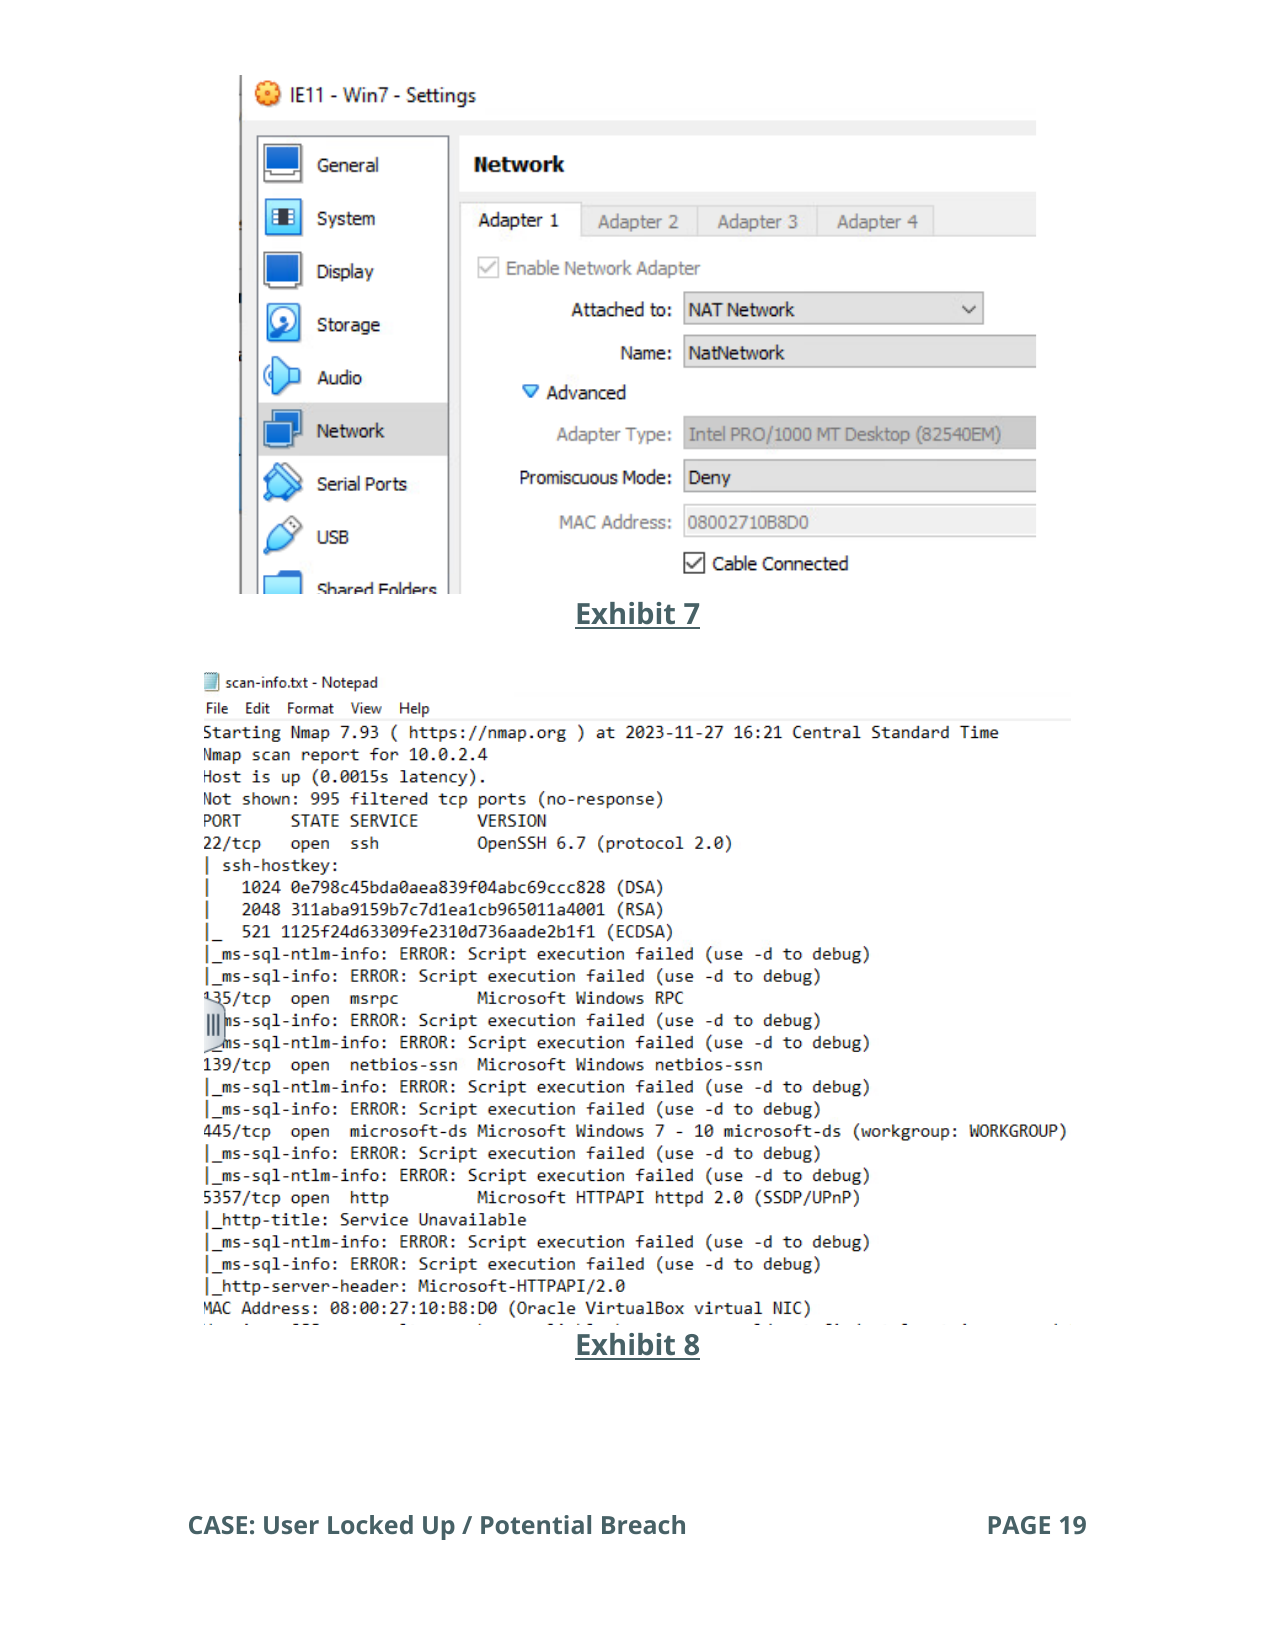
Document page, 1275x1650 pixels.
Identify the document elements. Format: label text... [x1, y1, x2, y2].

picture [238, 75, 1037, 594]
subtitle Exhibit 7 [75, 593, 1200, 633]
subtitle Exhibit 8 [75, 1324, 1200, 1364]
picture [204, 672, 1071, 1325]
